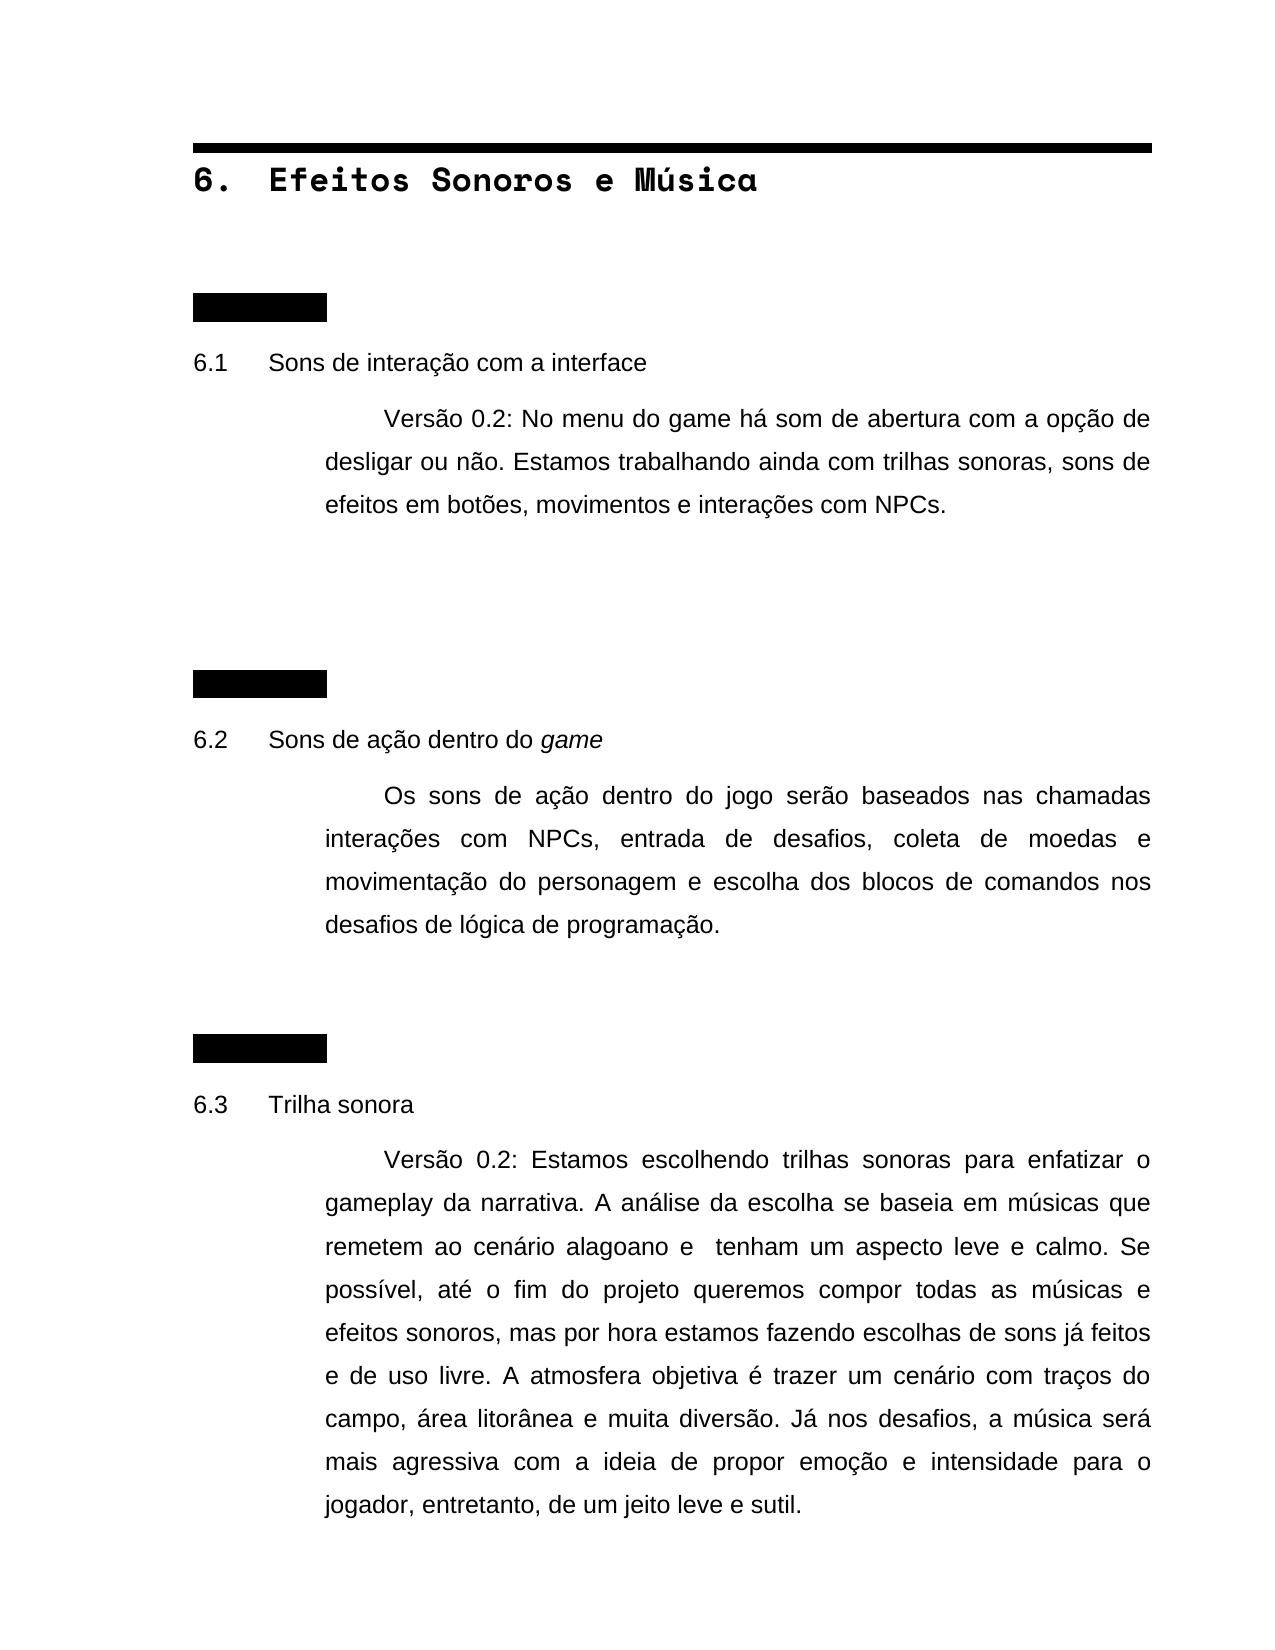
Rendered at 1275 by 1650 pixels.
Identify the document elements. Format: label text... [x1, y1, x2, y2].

list Sons de interação com a interface [193, 348, 1152, 377]
text Versão 0.2: No menu do game há som de abertura com a opção de desligar ou não. Estamos trabalhando ainda com trilhas sonoras, sons de efeitos em botões, movimentos e interações com NPCs. [325, 404, 1152, 519]
text Os sons de ação dentro do jogo serão baseados nas chamadas interações com NPCs, entrada de desafios, coleta de moedas e movimentação do personagem e escolha dos blocos de comandos nos desafios de lógica de programação. [325, 781, 1152, 939]
list Sons de ação dentro do game [193, 725, 1152, 754]
list Trilha sonora [193, 1090, 1152, 1118]
text Versão 0.2: Estamos escolhendo trilhas sonoras para enfatizar o gameplay da narrativa. A análise da escolha se baseia em músicas que remetem ao cenário alagoano e tenham um aspecto leve e calmo. Se possível, até o fim do projeto queremos compor todas as músicas e efeitos sonoros, mas por hora estamos fazendo escolhas de sons já feitos e de uso livre. A atmosfera objetiva é trazer um cenário com traços do campo, área litorânea e muita diversão. Já nos desafios, a música será mais agressiva com a ideia de propor emoção e intensidade para o jogador, entretanto, de um jeito leve e sutil. [325, 1145, 1152, 1519]
title Efeitos Sonoros e Música [193, 153, 1152, 204]
